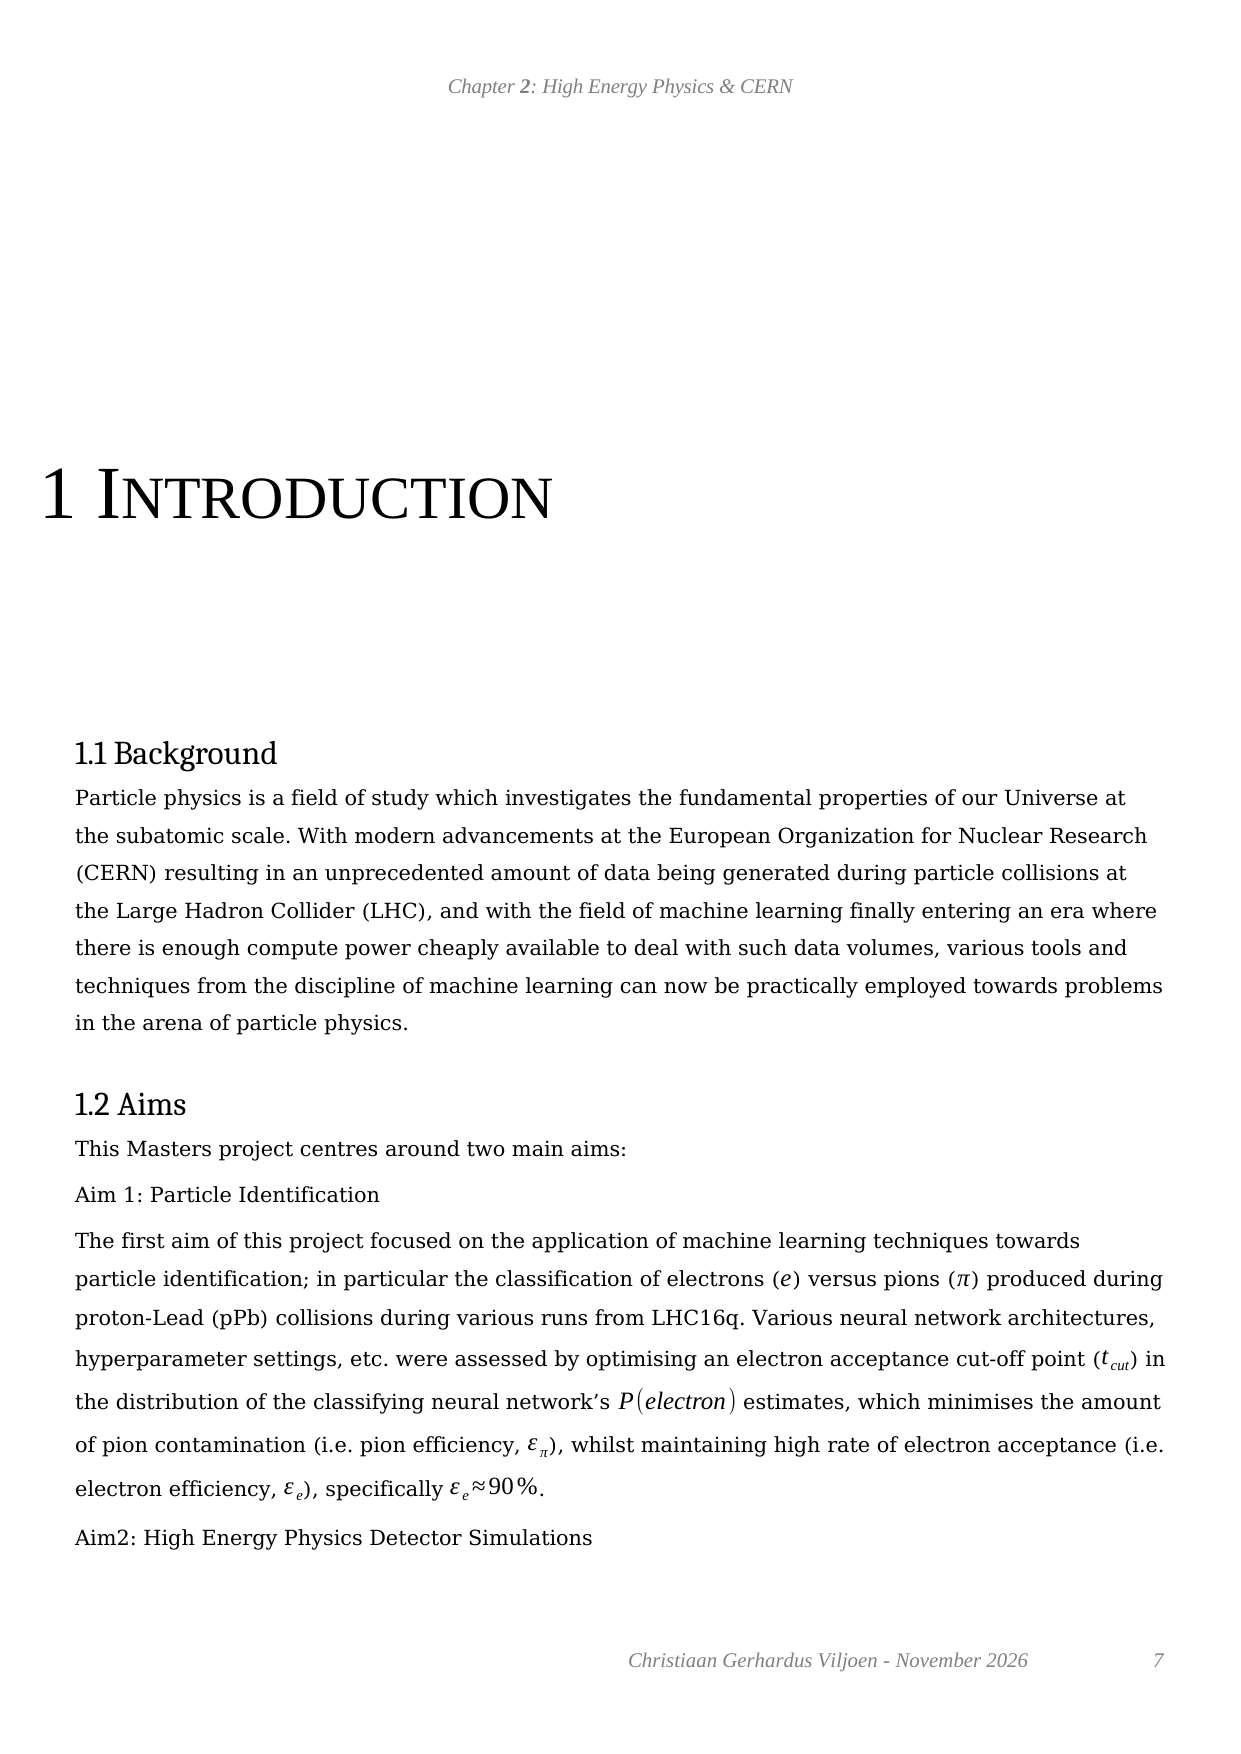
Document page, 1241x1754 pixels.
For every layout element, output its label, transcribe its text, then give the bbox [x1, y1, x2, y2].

text Aim 1: Particle Identification [75, 1182, 1165, 1207]
subtitle Introduction [39, 448, 1165, 534]
text This Masters project centres around two main aims: [75, 1136, 1165, 1161]
text Aim2: High Energy Physics Detector Simulations [75, 1525, 1165, 1550]
subtitle Background [75, 734, 1165, 772]
text The first aim of this project focused on the application of machine learning techniques towards particle identification; in particular the classification of electrons () versus pions () produced during proton-Lead (pPb) collisions during various runs from LHC16q. Various neural network architectures, hyperparameter settings, etc. were assessed by optimising an electron acceptance cut-off point () in the distribution of the classifying neural network’s estimates, which minimises the amount of pion contamination (i.e. pion efficiency, ), whilst maintaining high rate of electron acceptance (i.e. electron efficiency, ), specifically . [75, 1227, 1165, 1504]
text Particle physics is a field of study which investigates the fundamental properties of our Universe at the subatomic scale. With modern advancements at the European Organization for Nuclear Research (CERN) resulting in an unprecedented amount of data being generated during particle collisions at the Large Hadron Collider (LHC), and with the field of machine learning finally entering an era where there is enough compute power cheaply available to deal with such data volumes, various tools and techniques from the discipline of machine learning can now be practically employed towards problems in the arena of particle physics. [75, 785, 1165, 1035]
subtitle Aims [75, 1085, 1165, 1123]
